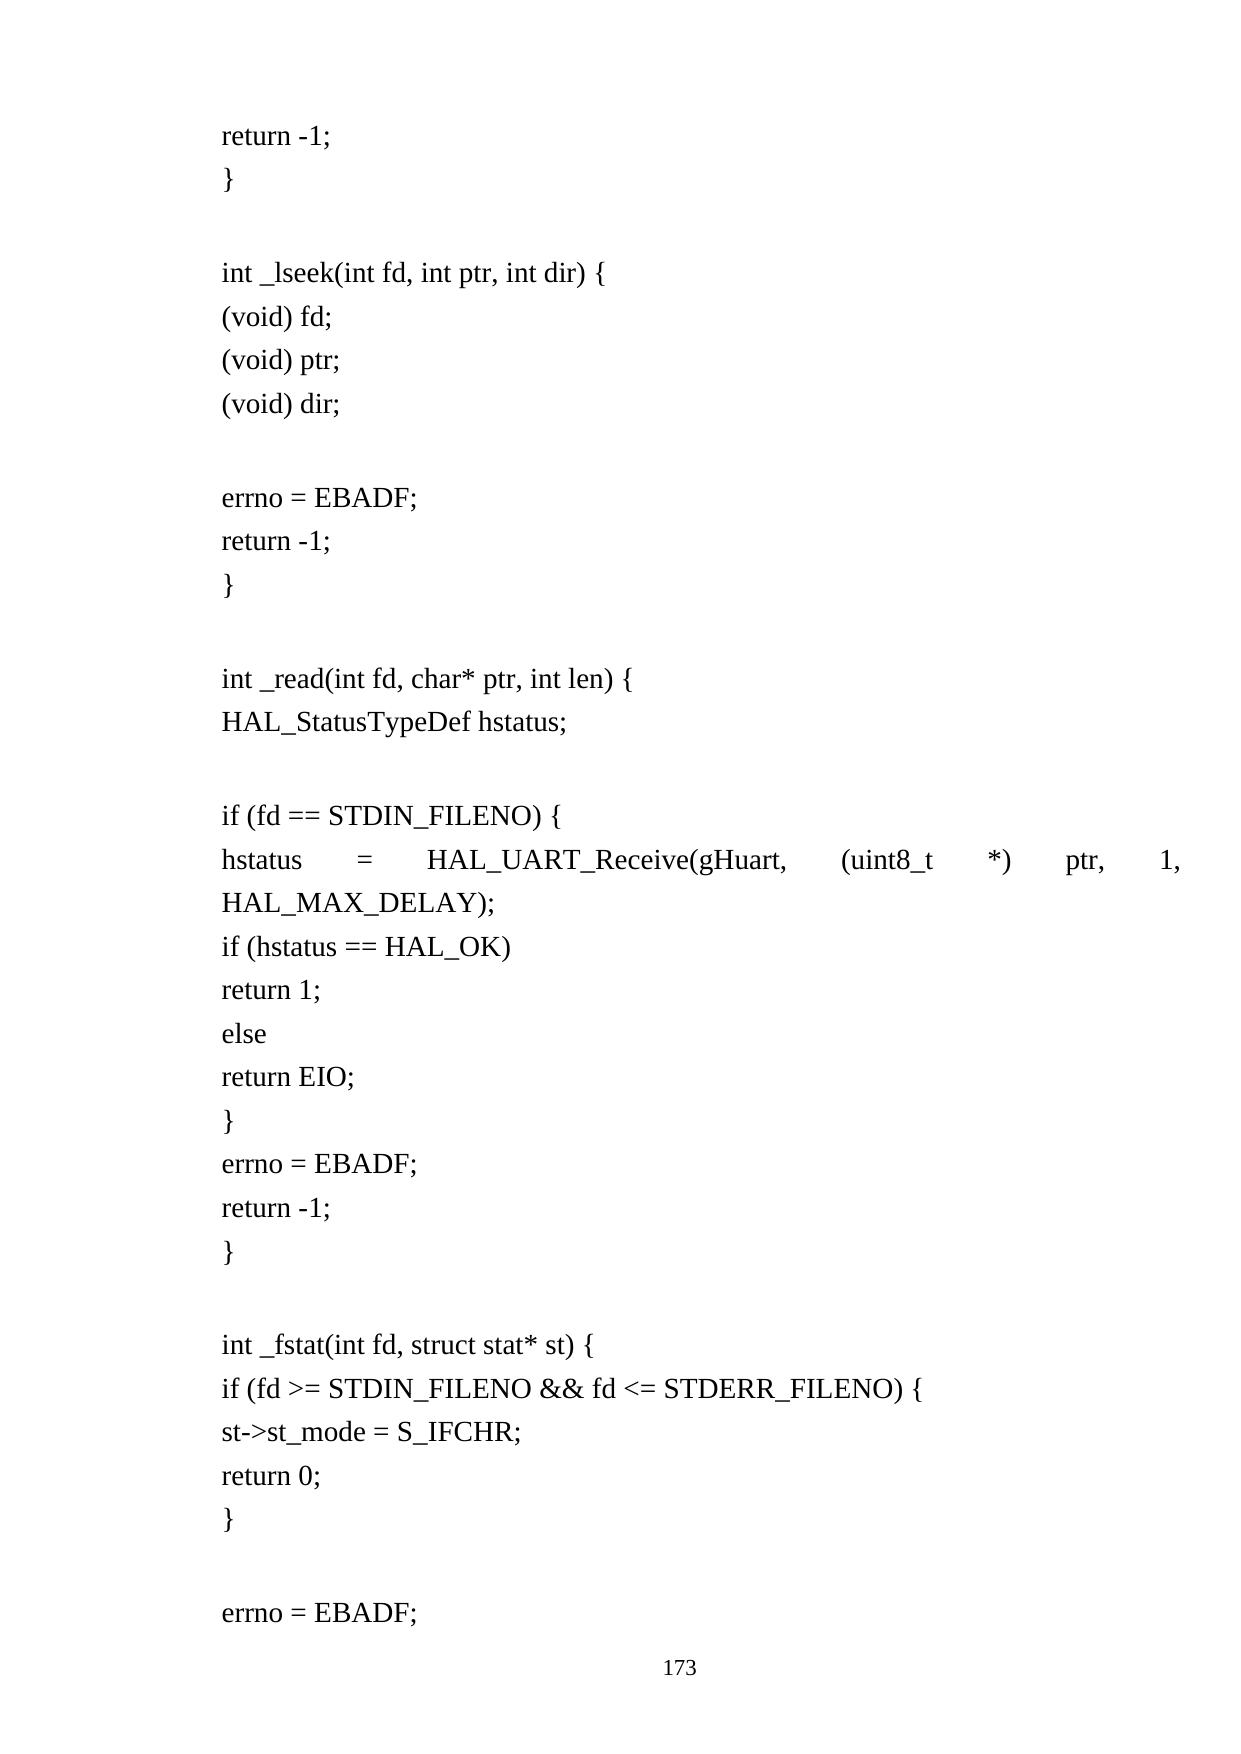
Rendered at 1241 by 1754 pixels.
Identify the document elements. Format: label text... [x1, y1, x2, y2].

list return 1; [221, 972, 1182, 1006]
list if (fd >= STDIN_FILENO && fd <= STDERR_FILENO) { [221, 1371, 1182, 1404]
list (void) dir; [221, 386, 1182, 419]
list } [221, 567, 1182, 601]
list if (fd == STDIN_FILENO) { [221, 798, 1182, 832]
list } [221, 1103, 1182, 1137]
list HAL_StatusTypeDef hstatus; [221, 704, 1182, 738]
list return -1; [221, 1190, 1182, 1224]
list hstatus = HAL_UART_Receive(gHuart, (uint8_t *) ptr, 1, HAL_MAX_DELAY); [221, 842, 1182, 919]
list return -1; [221, 118, 1182, 152]
list int _lseek(int fd, int ptr, int dir) { [221, 255, 1182, 289]
list return -1; [221, 523, 1182, 557]
list return EIO; [221, 1059, 1182, 1093]
list (void) fd; [221, 299, 1182, 332]
list } [221, 1234, 1182, 1267]
list int _read(int fd, char* ptr, int len) { [221, 661, 1182, 694]
list } [221, 1502, 1182, 1535]
list if (hstatus == HAL_OK) [221, 929, 1182, 962]
list else [221, 1016, 1182, 1049]
list errno = EBADF; [221, 1596, 1182, 1629]
list errno = EBADF; [221, 480, 1182, 513]
list errno = EBADF; [221, 1147, 1182, 1180]
list st->st_mode = S_IFCHR; [221, 1414, 1182, 1448]
list return 0; [221, 1458, 1182, 1492]
list int _fstat(int fd, struct stat* st) { [221, 1327, 1182, 1361]
list (void) ptr; [221, 342, 1182, 376]
list } [221, 162, 1182, 195]
